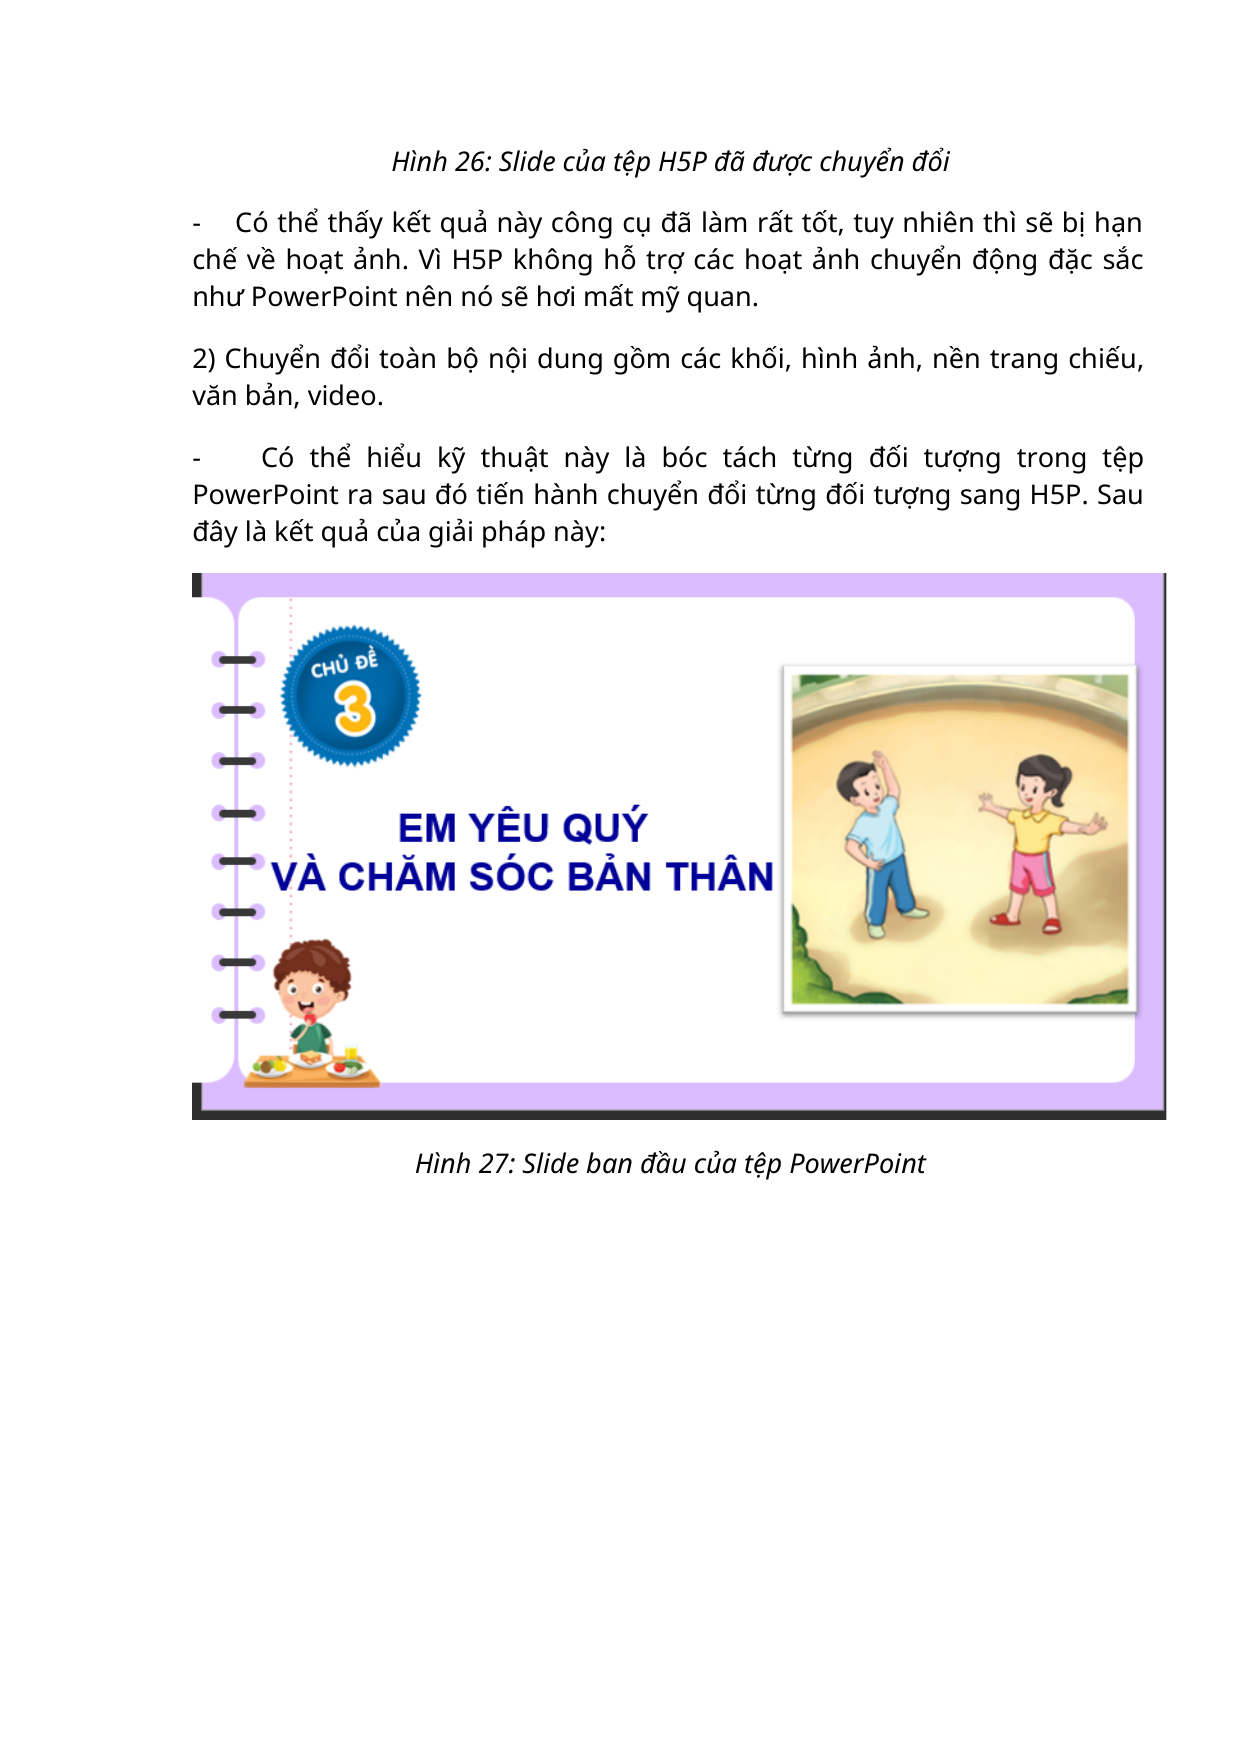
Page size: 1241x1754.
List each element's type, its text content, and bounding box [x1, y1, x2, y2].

text Hình 27: Slide ban đầu của tệp PowerPoint [192, 1145, 1152, 1182]
picture [192, 573, 1167, 1120]
text Hình 26: Slide của tệp H5P đã được chuyển đổi [192, 142, 1152, 179]
text 2) Chuyển đổi toàn bộ nội dung gồm các khối, hình ảnh, nền trang chiếu, văn bản, video. [192, 339, 1146, 413]
text - Có thể hiểu kỹ thuật này là bóc tách từng đối tượng trong tệp PowerPoint ra sau đó tiến hành chuyển đổi từng đối tượng sang H5P. Sau đây là kết quả của giải pháp này: [192, 438, 1146, 549]
text - Có thể thấy kết quả này công cụ đã làm rất tốt, tuy nhiên thì sẽ bị hạn chế về hoạt ảnh. Vì H5P không hỗ trợ các hoạt ảnh chuyển động đặc sắc như PowerPoint nên nó sẽ hơi mất mỹ quan. [192, 204, 1146, 314]
